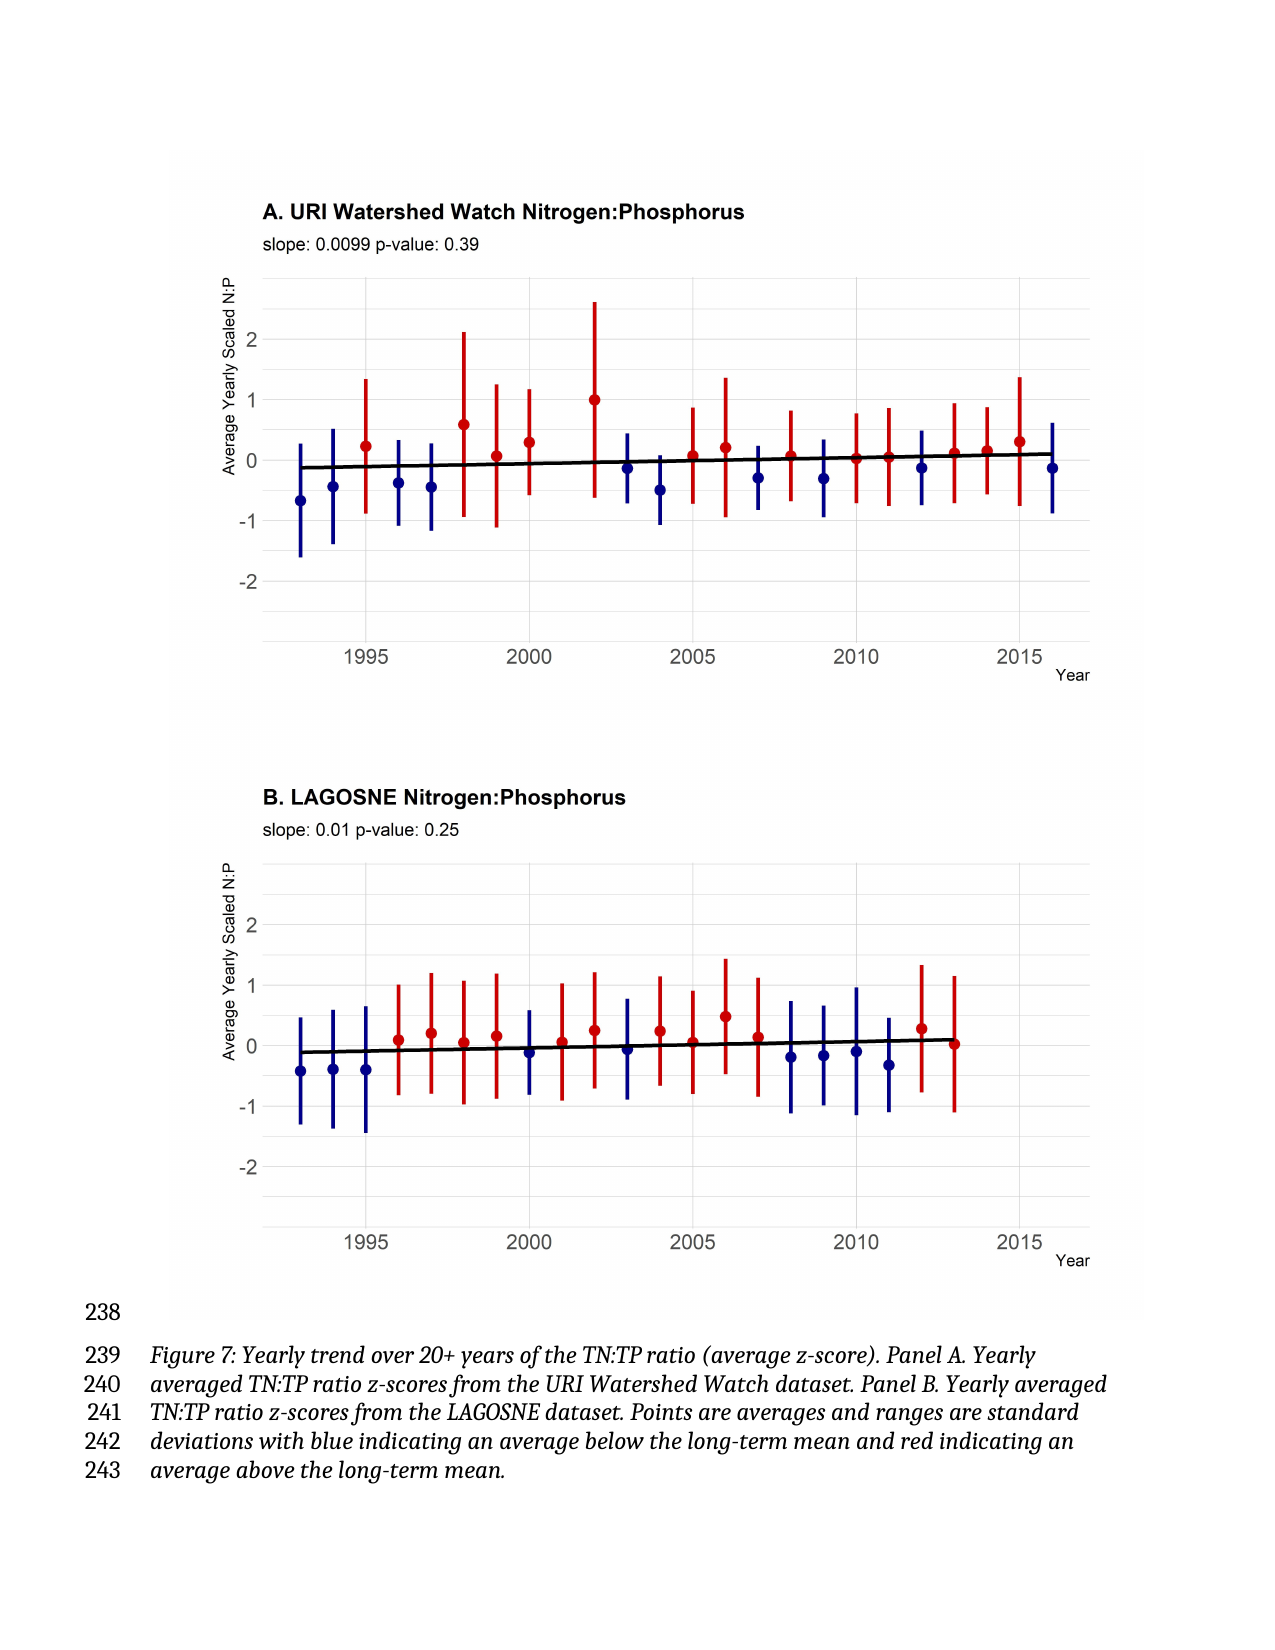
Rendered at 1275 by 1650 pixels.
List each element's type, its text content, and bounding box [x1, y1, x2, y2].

picture [168, 150, 1144, 1320]
text Figure 7: Yearly trend over 20+ years of the TN:TP ratio (average z-score). Panel A. Yearly averaged TN:TP ratio z-scores from the URI Watershed Watch dataset. Panel B. Yearly averaged TN:TP ratio z-scores from the LAGOSNE dataset. Points are averages and ranges are standard deviations with blue indicating an average below the long-term mean and red indicating an average above the long-term mean. [150, 1341, 1125, 1484]
